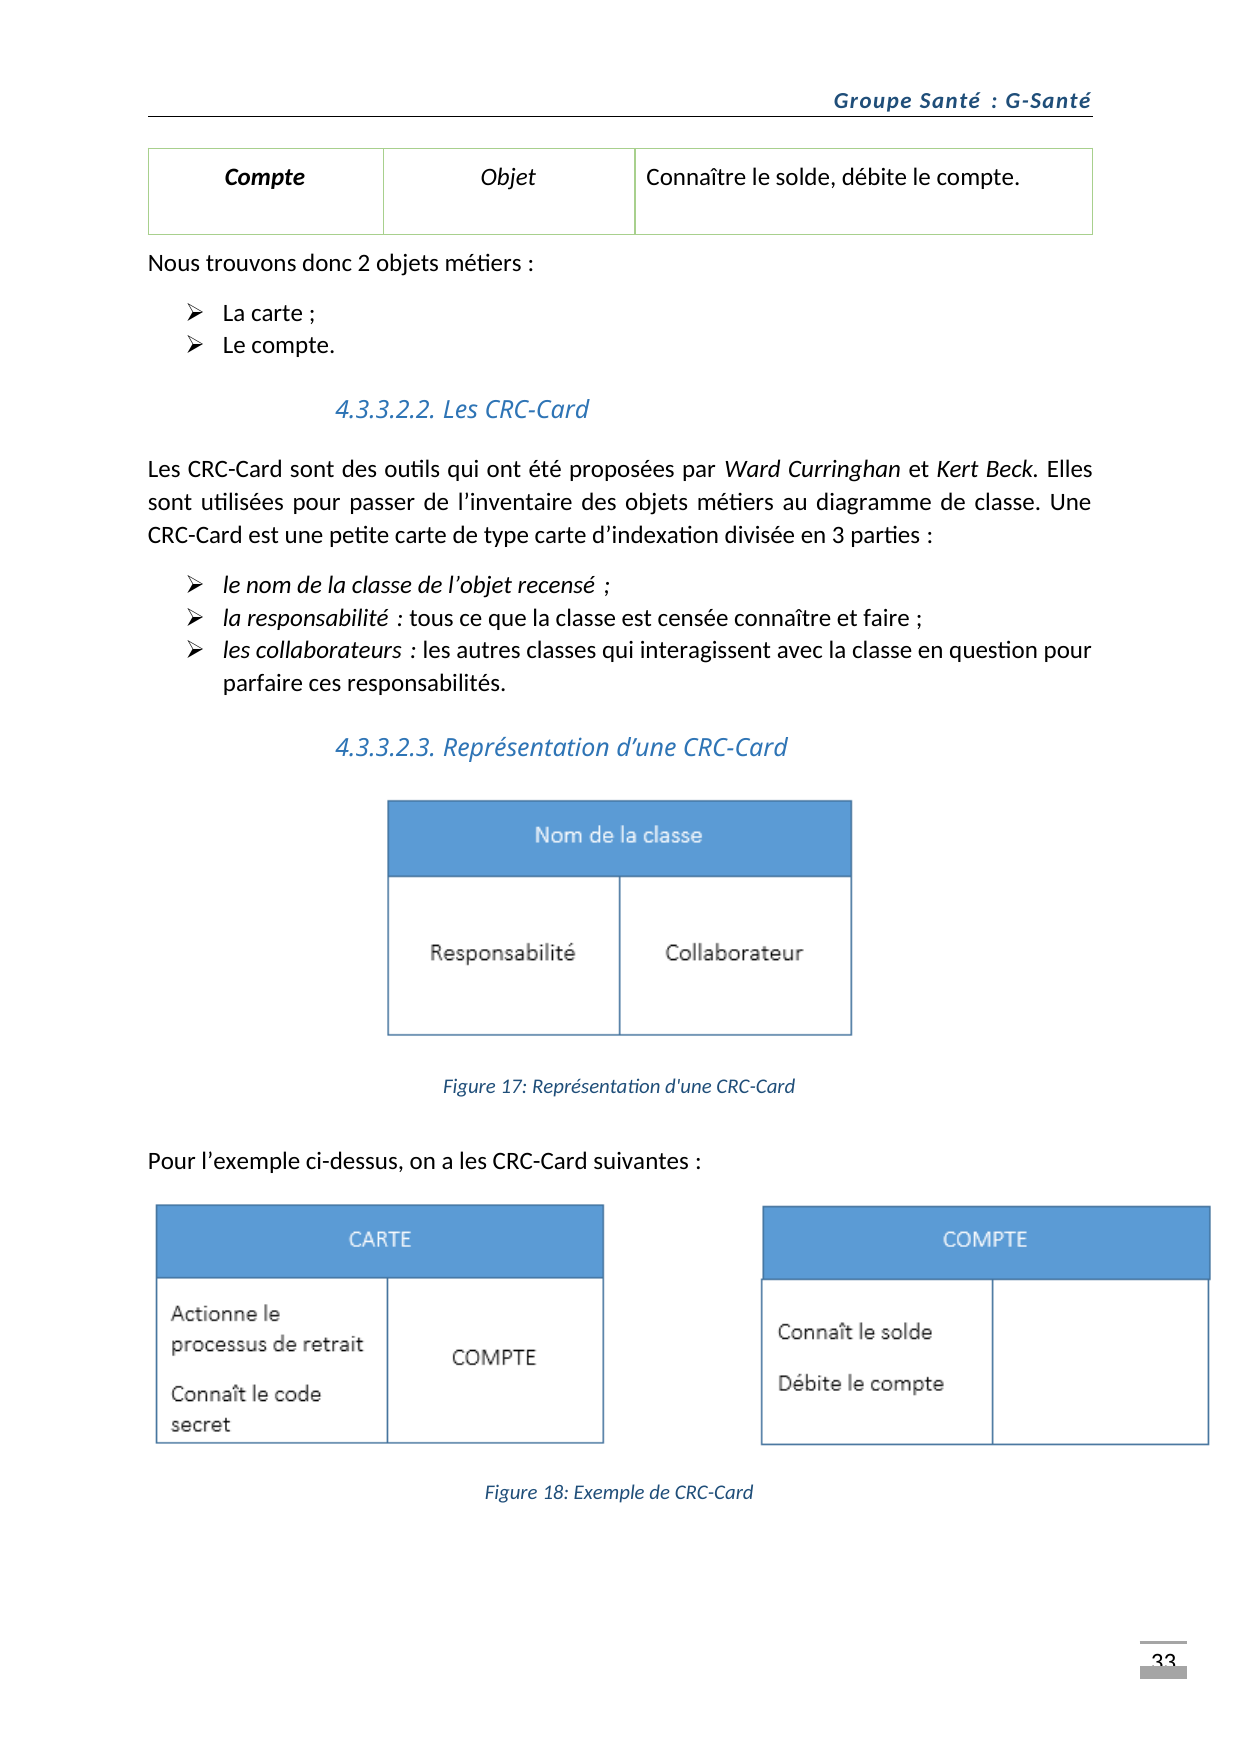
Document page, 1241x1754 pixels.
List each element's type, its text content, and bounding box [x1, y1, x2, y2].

text Les CRC-Card sont des outils qui ont été proposées par Ward Curringhan et Kert Beck. Elles sont utilisées pour passer de l’inventaire des objets métiers au diagramme de classe. Une CRC-Card est une petite carte de type carte d’indexation divisée en 3 parties : [148, 453, 1093, 550]
list le nom de la classe de l’objet recensé ; [185, 569, 1093, 599]
table_cell Compte [149, 149, 383, 233]
list Le compte. [185, 329, 1093, 360]
subtitle Représentation d’une CRC-Card [335, 730, 1093, 764]
list La carte ; [185, 297, 1093, 327]
list la responsabilité : tous ce que la classe est censée connaître et faire ; [185, 602, 1093, 632]
list les collaborateurs : les autres classes qui interagissent avec la classe en question pour parfaire ces responsabilités. [185, 635, 1093, 698]
text Nous trouvons donc 2 objets métiers : [148, 247, 1093, 278]
table_cell Connaître le solde, débite le compte. [636, 149, 1092, 233]
text Figure : Exemple de CRC-Card [148, 1479, 1093, 1505]
text Pour l’exemple ci-dessus, on a les CRC-Card suivantes : [148, 1145, 1093, 1175]
subtitle Les CRC-Card [335, 392, 1093, 426]
picture [372, 791, 868, 1047]
text Figure : Représentation d'une CRC-Card [148, 1073, 1093, 1099]
table_cell Objet [384, 149, 634, 233]
picture [147, 1194, 1217, 1453]
